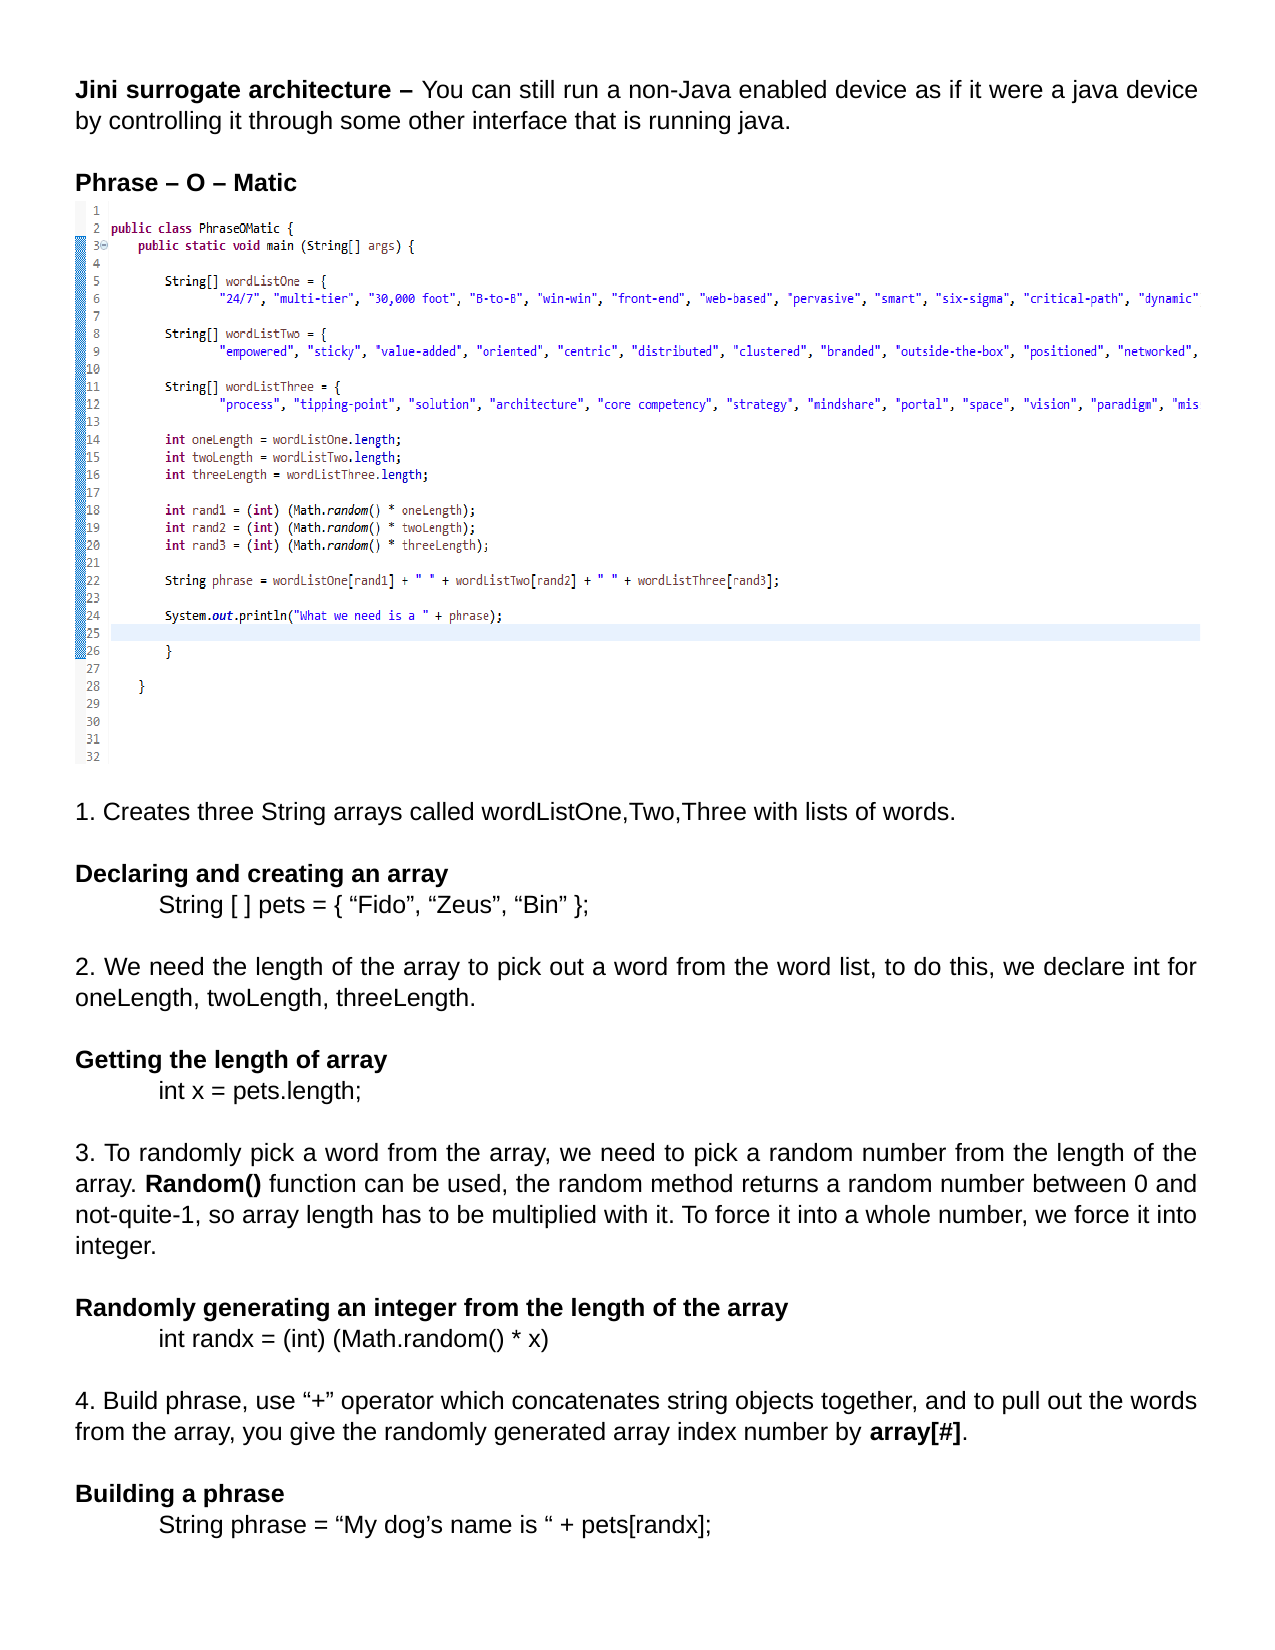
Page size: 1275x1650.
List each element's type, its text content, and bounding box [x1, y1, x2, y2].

picture [75, 199, 1200, 764]
text Jini surrogate architecture – You can still run a non-Java enabled device as if it were a java device by controlling it through some other interface that is running java. Phrase – O – Matic 1. Creates three String arrays called wordListOne,Two,Three with lists of words. Declaring and creating an array String [ ] pets = { “Fido”, “Zeus”, “Bin” }; 2. We need the length of the array to pick out a word from the word list, to do this, we declare int for oneLength, twoLength, threeLength. Getting the length of array int x = pets.length; 3. To randomly pick a word from the array, we need to pick a random number from the length of the array. Random() function can be used, the random method returns a random number between 0 and not-quite-1, so array length has to be multiplied with it. To force it into a whole number, we force it into integer. Randomly generating an integer from the length of the array int randx = (int) (Math.random() * x) 4. Build phrase, use “+” operator which concatenates string objects together, and to pull out the words from the array, you give the randomly generated array index number by array[#]. Building a phrase String phrase = “My dog’s name is “ + pets[randx]; [75, 764, 1200, 1539]
text Jini surrogate architecture – You can still run a non-Java enabled device as if it were a java device by controlling it through some other interface that is running java. Phrase – O – Matic 1. Creates three String arrays called wordListOne,Two,Three with lists of words. Declaring and creating an array String [ ] pets = { “Fido”, “Zeus”, “Bin” }; 2. We need the length of the array to pick out a word from the word list, to do this, we declare int for oneLength, twoLength, threeLength. Getting the length of array int x = pets.length; 3. To randomly pick a word from the array, we need to pick a random number from the length of the array. Random() function can be used, the random method returns a random number between 0 and not-quite-1, so array length has to be multiplied with it. To force it into a whole number, we force it into integer. Randomly generating an integer from the length of the array int randx = (int) (Math.random() * x) 4. Build phrase, use “+” operator which concatenates string objects together, and to pull out the words from the array, you give the randomly generated array index number by array[#]. Building a phrase String phrase = “My dog’s name is “ + pets[randx]; [75, 75, 1200, 199]
